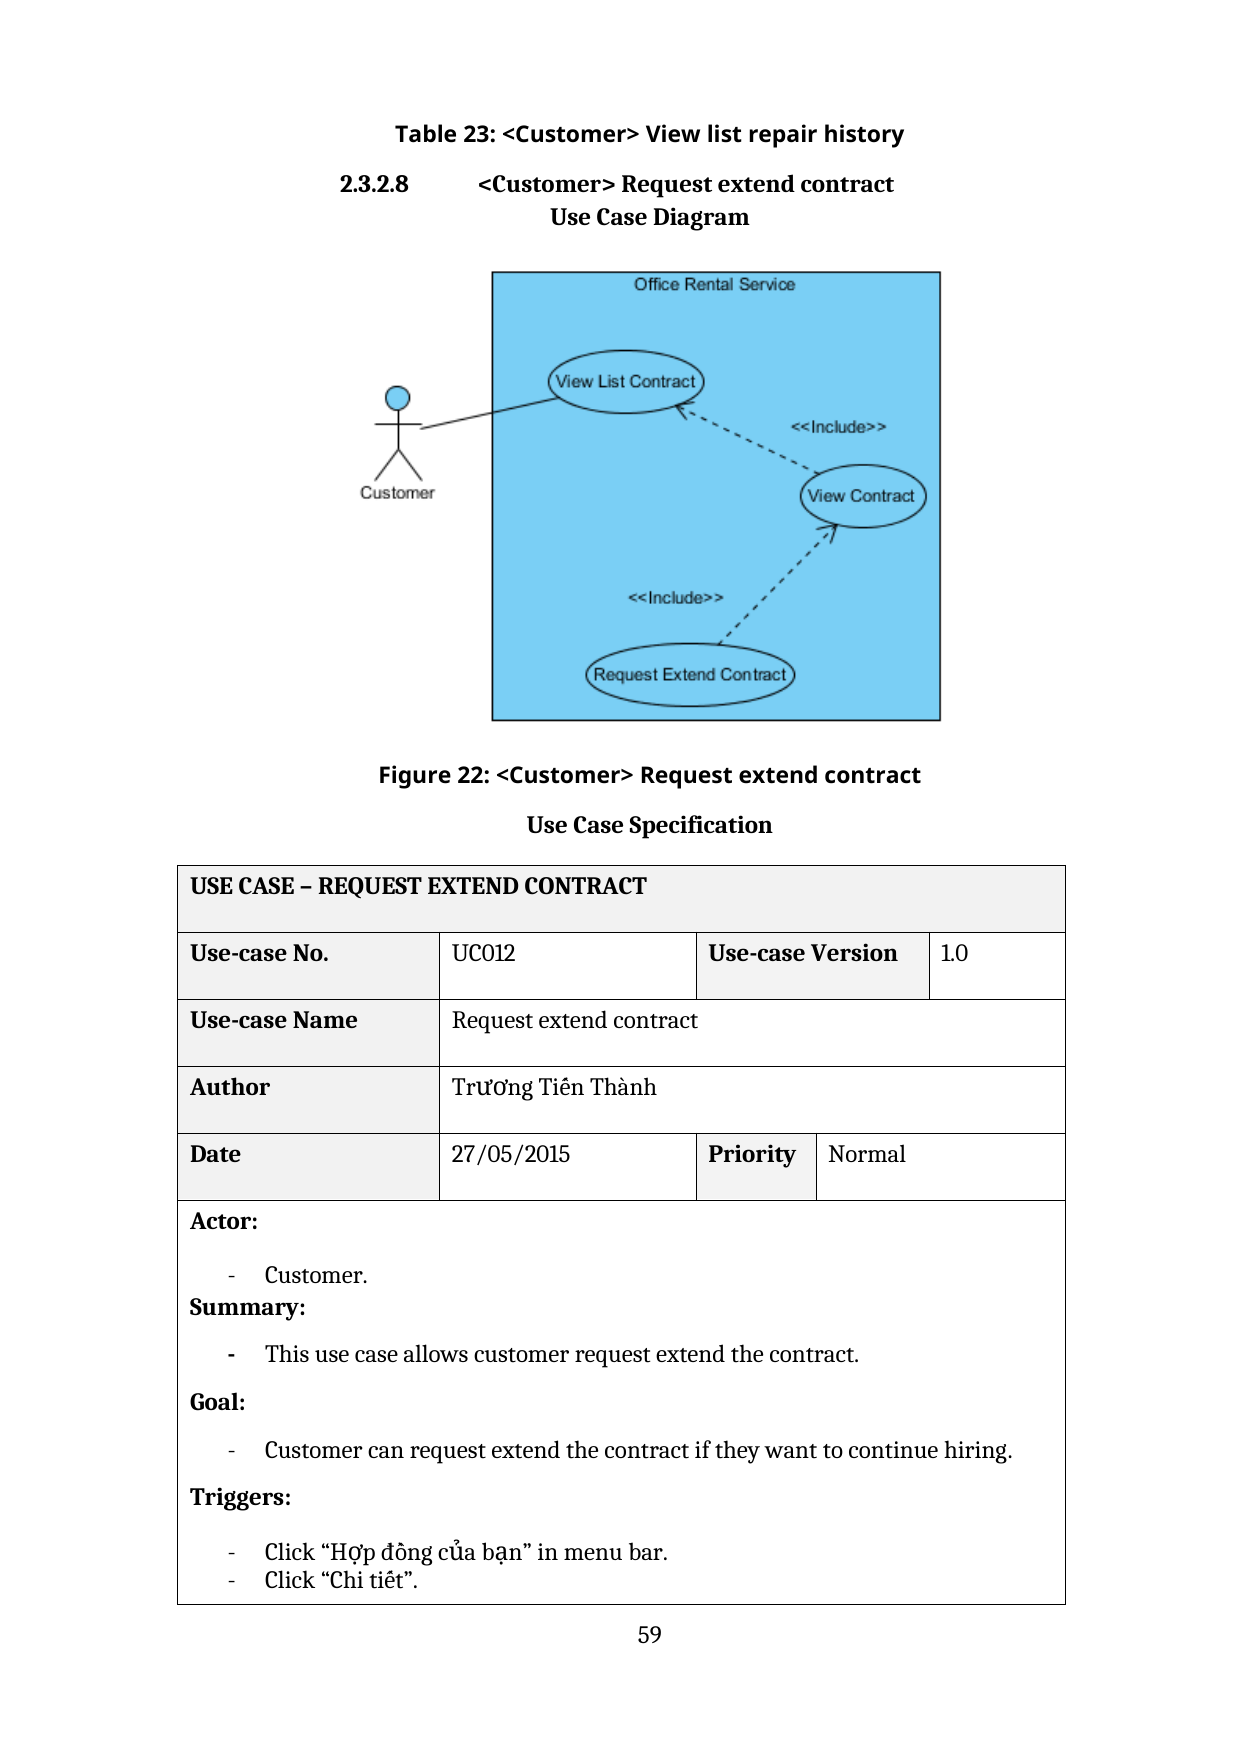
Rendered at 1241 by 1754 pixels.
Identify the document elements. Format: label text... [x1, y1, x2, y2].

text Use Case Diagram [177, 203, 1122, 232]
table_cell Date [178, 1134, 439, 1199]
table_cell Use-case Name [178, 1000, 439, 1066]
table_cell UC012 [440, 933, 696, 999]
table_cell Trương Tiến Thành [440, 1067, 1065, 1133]
table_cell Use-case No. [178, 933, 439, 999]
table_cell Author [178, 1067, 439, 1133]
table_cell Request extend contract [440, 1000, 1065, 1066]
table_cell 27/05/2015 [440, 1134, 696, 1199]
table_cell Normal [817, 1134, 1065, 1199]
table_header USE CASE – REQUEST EXTEND CONTRACT [178, 866, 1065, 932]
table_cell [178, 1201, 1065, 1604]
subtitle <Customer> Request extend contract [340, 170, 1122, 199]
text Use Case Specification [177, 811, 1122, 839]
table_cell Use-case Version [697, 933, 929, 999]
table_cell Priority [697, 1134, 816, 1199]
picture [351, 257, 949, 734]
table_cell 1.0 [930, 933, 1065, 999]
